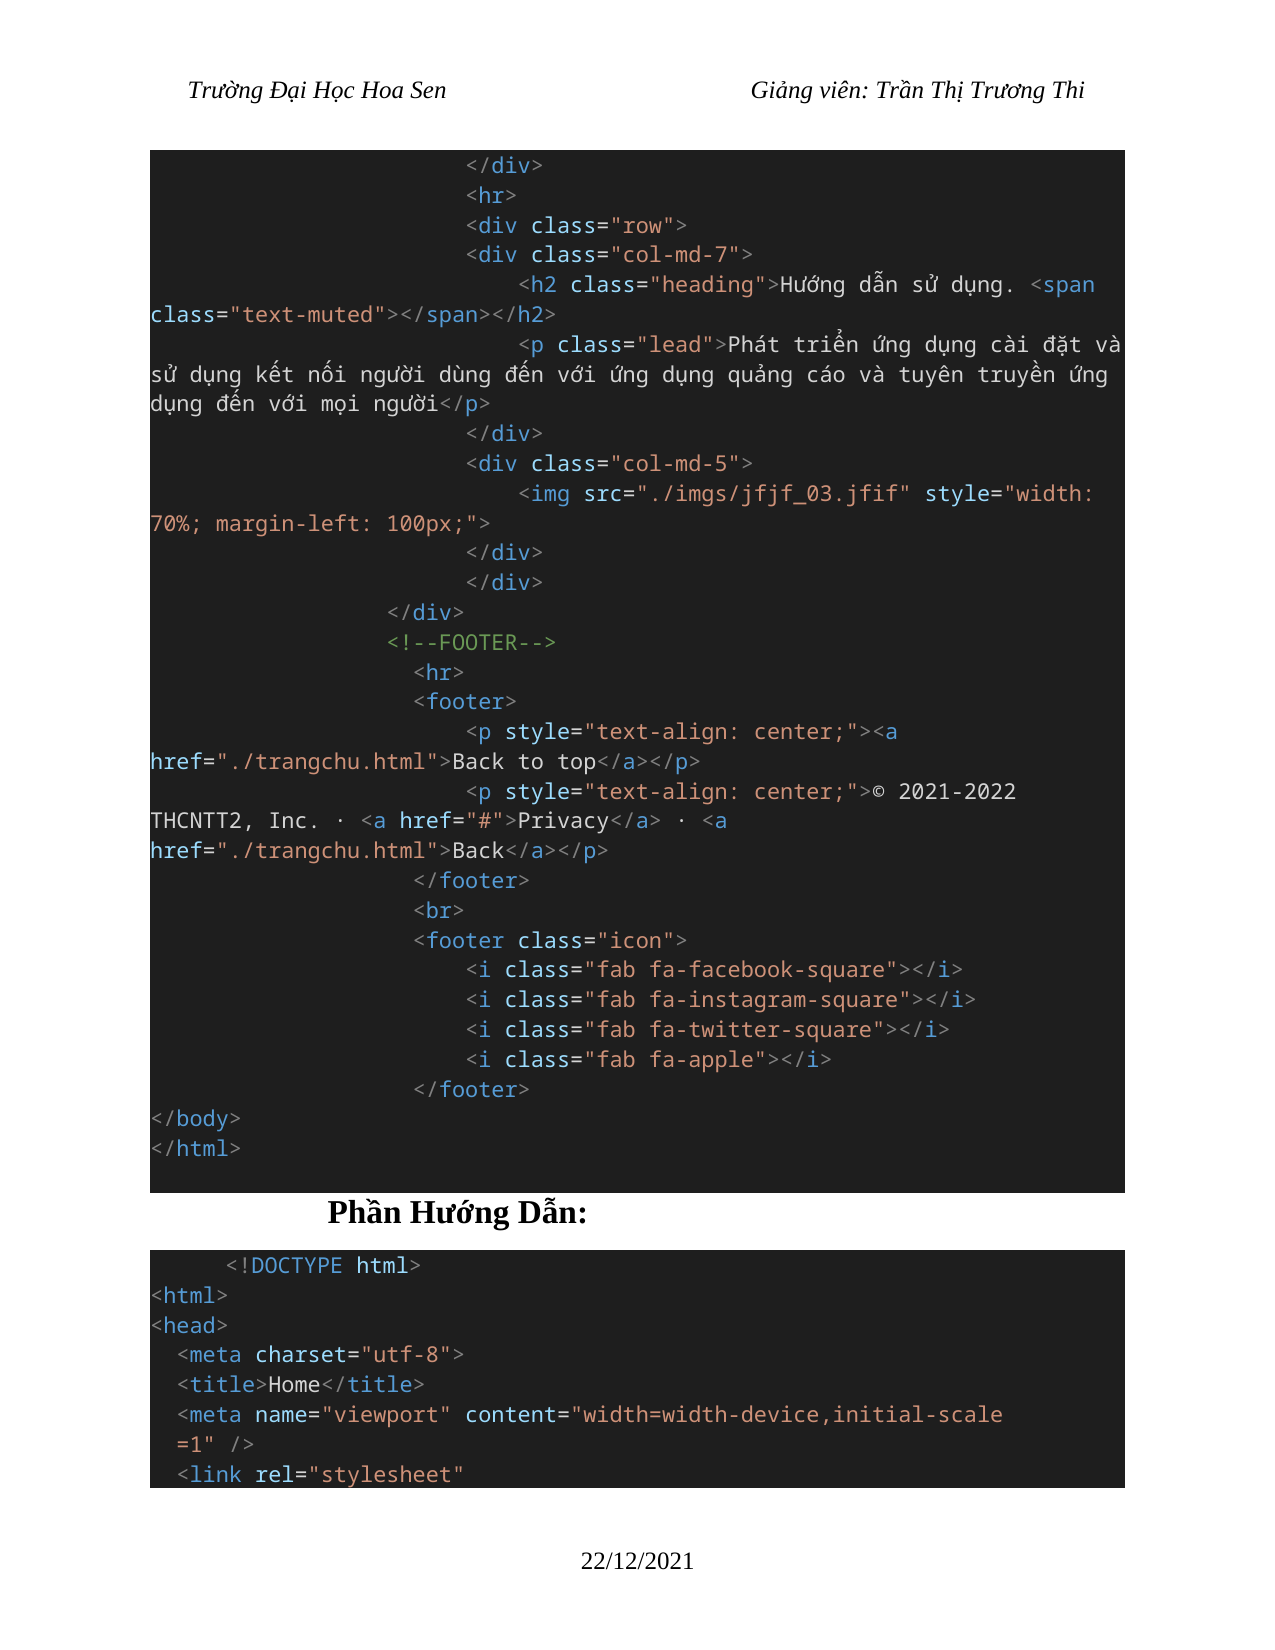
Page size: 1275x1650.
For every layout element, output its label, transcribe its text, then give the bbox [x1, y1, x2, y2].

text <div class="row"> [150, 209, 1125, 239]
text <i class="fab fa-facebook-square"></i> [150, 954, 1125, 984]
text <footer> [150, 686, 1125, 716]
text </footer> [150, 1073, 1125, 1103]
text <hr> [150, 180, 1125, 209]
text </footer> [150, 865, 1125, 895]
text <meta name="viewport" content="width=width-device,initial-scale [150, 1399, 1125, 1429]
text <link rel="stylesheet" [150, 1459, 1125, 1488]
text <h2 class="heading">Hướng dẫn sử dụng. <span class="text-muted"></span></h2> [150, 269, 1125, 329]
text </div> [150, 567, 1125, 597]
text <div class="col-md-5"> [150, 448, 1125, 478]
text <div class="col-md-7"> [150, 239, 1125, 269]
text <head> [150, 1310, 1125, 1339]
text <footer class="icon"> [150, 924, 1125, 954]
text <p style="text-align: center;">© 2021-2022 THCNTT2, Inc. · <a href="#">Privacy</a> · <a href="./trangchu.html">Back</a></p> [150, 776, 1125, 865]
text <br> [150, 895, 1125, 924]
text <!--FOOTER--> [150, 627, 1125, 656]
text </div> [150, 597, 1125, 627]
text <img src="./imgs/jfjf_03.jfif" style="width: 70%; margin-left: 100px;"> [150, 478, 1125, 537]
text </div> [150, 537, 1125, 567]
text </div> [150, 418, 1125, 448]
text <meta charset="utf-8"> [150, 1339, 1125, 1369]
text </div> [150, 150, 1125, 180]
text <p class="lead">Phát triển ứng dụng cài đặt và sử dụng kết nối người dùng đến với ứng dụng quảng cáo và tuyên truyền ứng dụng đến với mọi người</p> [150, 329, 1125, 418]
text </body> [150, 1103, 1125, 1133]
text =1" /> [150, 1429, 1125, 1459]
text <html> [150, 1280, 1125, 1310]
text <p style="text-align: center;"><a href="./trangchu.html">Back to top</a></p> [150, 716, 1125, 776]
text </html> [150, 1133, 1125, 1163]
text <i class="fab fa-twitter-square"></i> [150, 1014, 1125, 1044]
text <i class="fab fa-instagram-square"></i> [150, 984, 1125, 1014]
text <hr> [150, 656, 1125, 686]
text <!DOCTYPE html> [150, 1250, 1125, 1280]
text <i class="fab fa-apple"></i> [150, 1044, 1125, 1073]
text <title>Home</title> [150, 1369, 1125, 1399]
text Phần Hướng Dẫn: [327, 1193, 1125, 1231]
